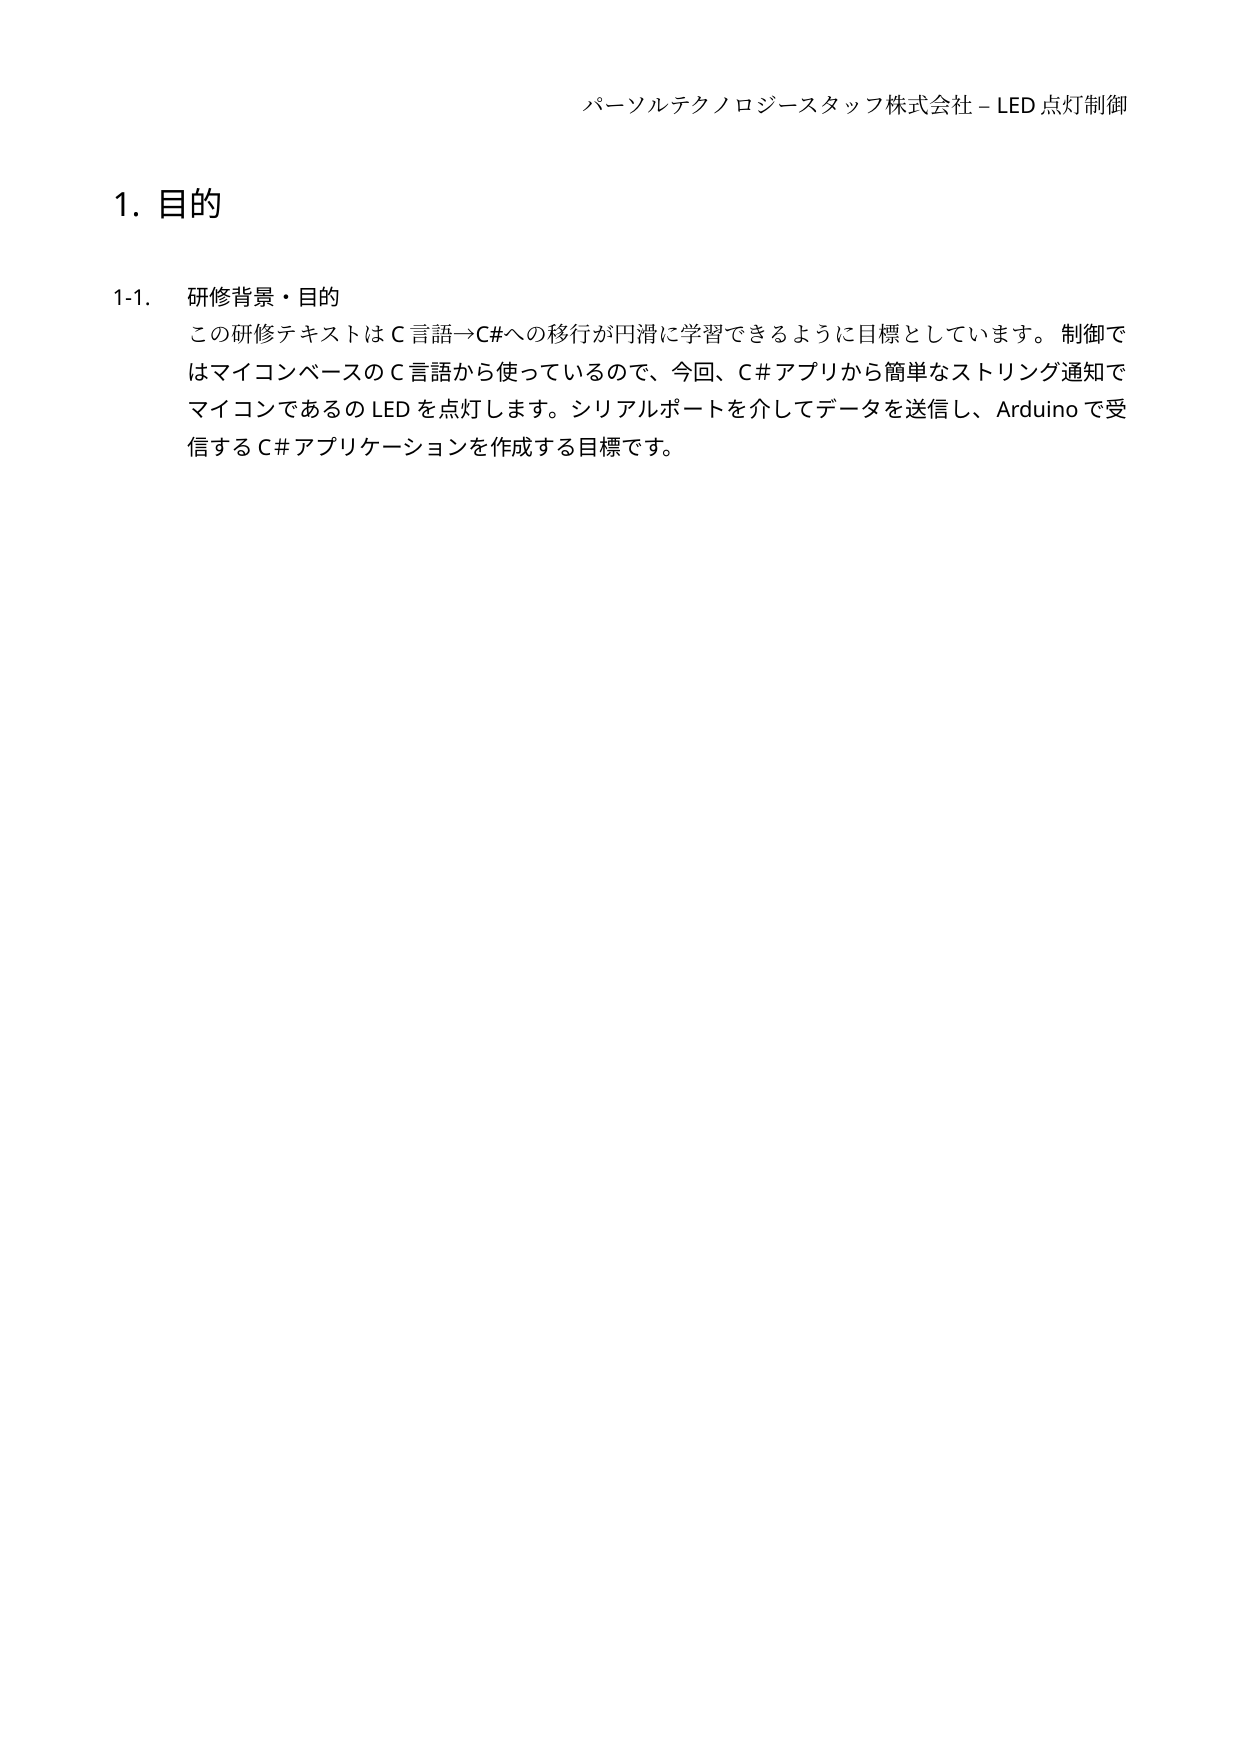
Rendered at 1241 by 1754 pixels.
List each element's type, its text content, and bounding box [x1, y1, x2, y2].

text この研修テキストはC言語→C#への移行が円滑に学習できるように目標としています。 制御ではマイコンベースのC言語から使っているので、今回、C＃アプリから簡単なストリング通知でマイコンであるのLEDを点灯します。シリアルポートを介してデータを送信し、Arduinoで受信するC＃アプリケーションを作成する目標です。 [187, 314, 1128, 464]
subtitle 目的 [112, 164, 1128, 239]
subtitle 研修背景・目的 [112, 277, 1128, 314]
